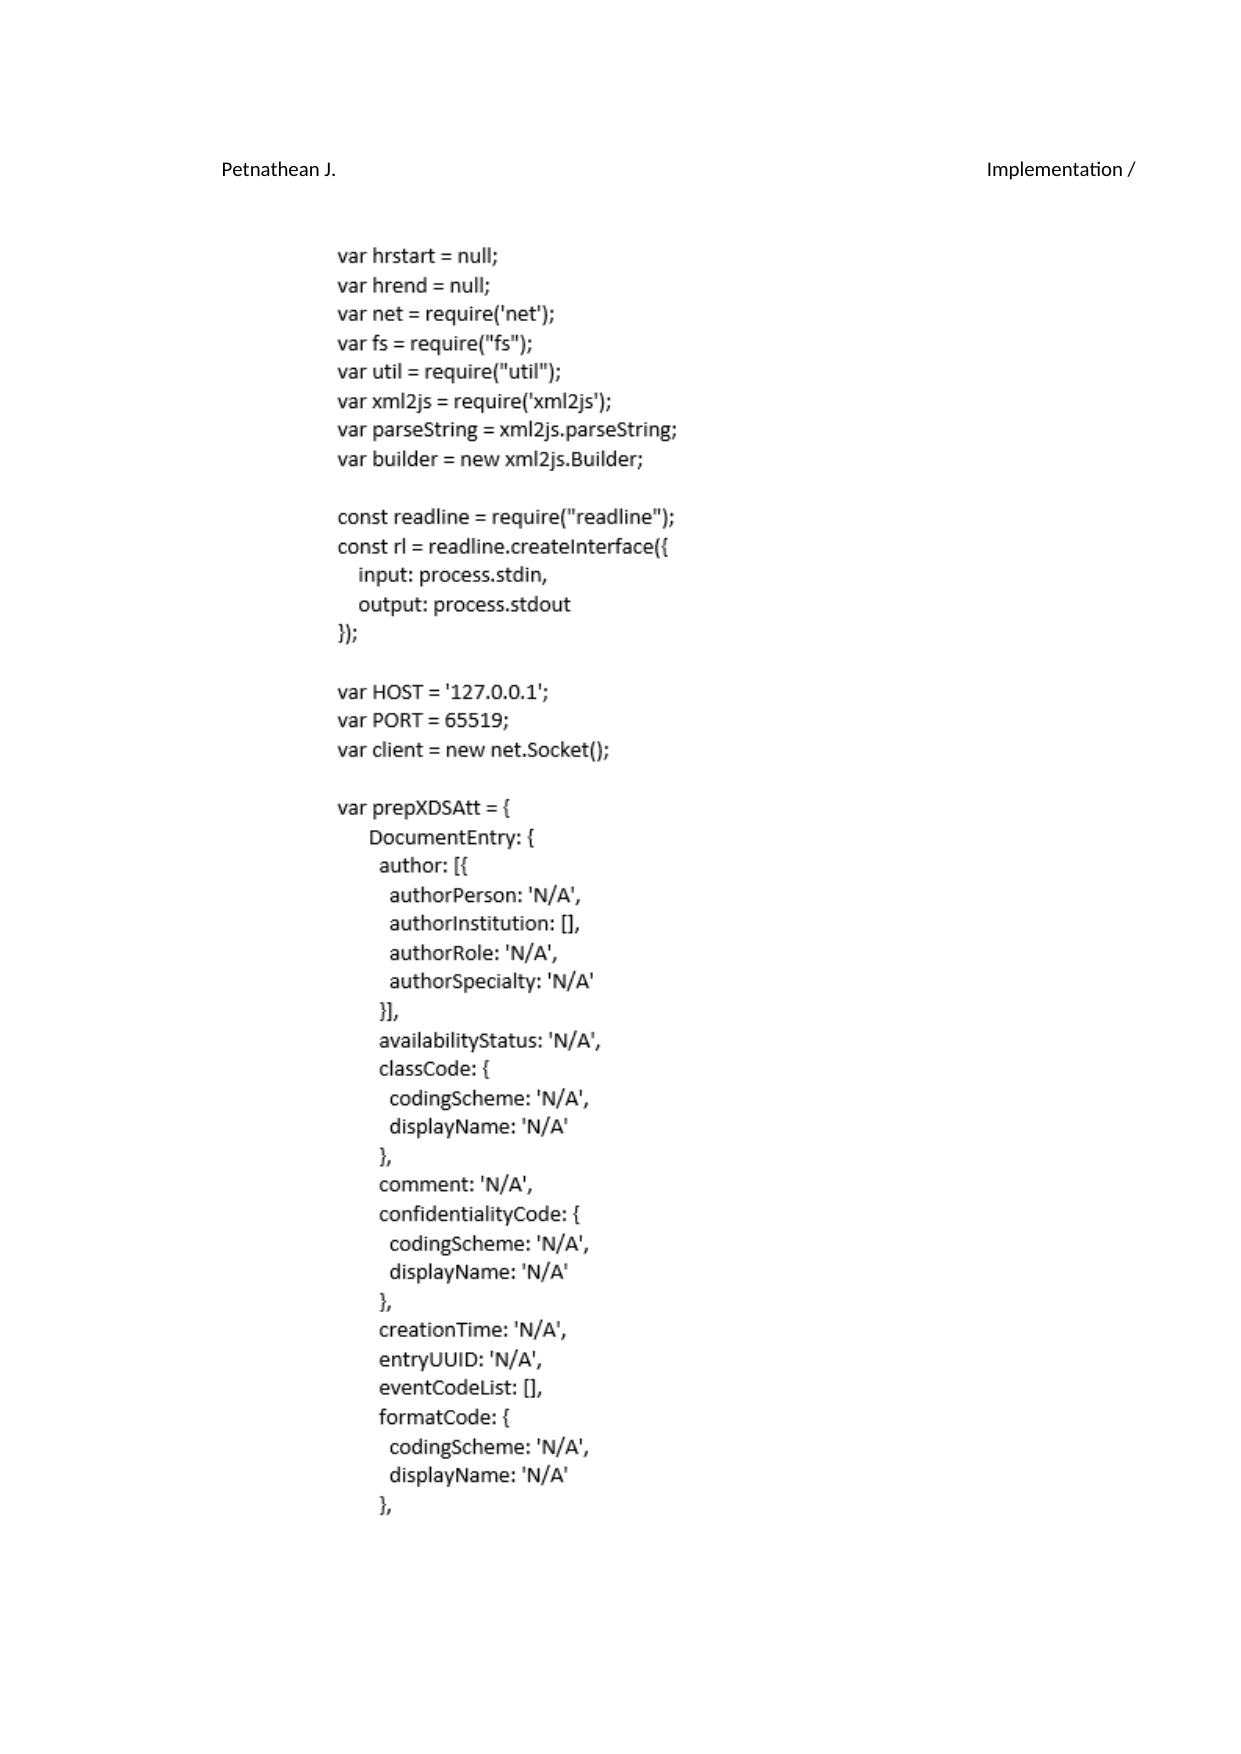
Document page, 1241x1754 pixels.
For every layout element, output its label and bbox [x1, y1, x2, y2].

picture [308, 221, 1006, 1534]
